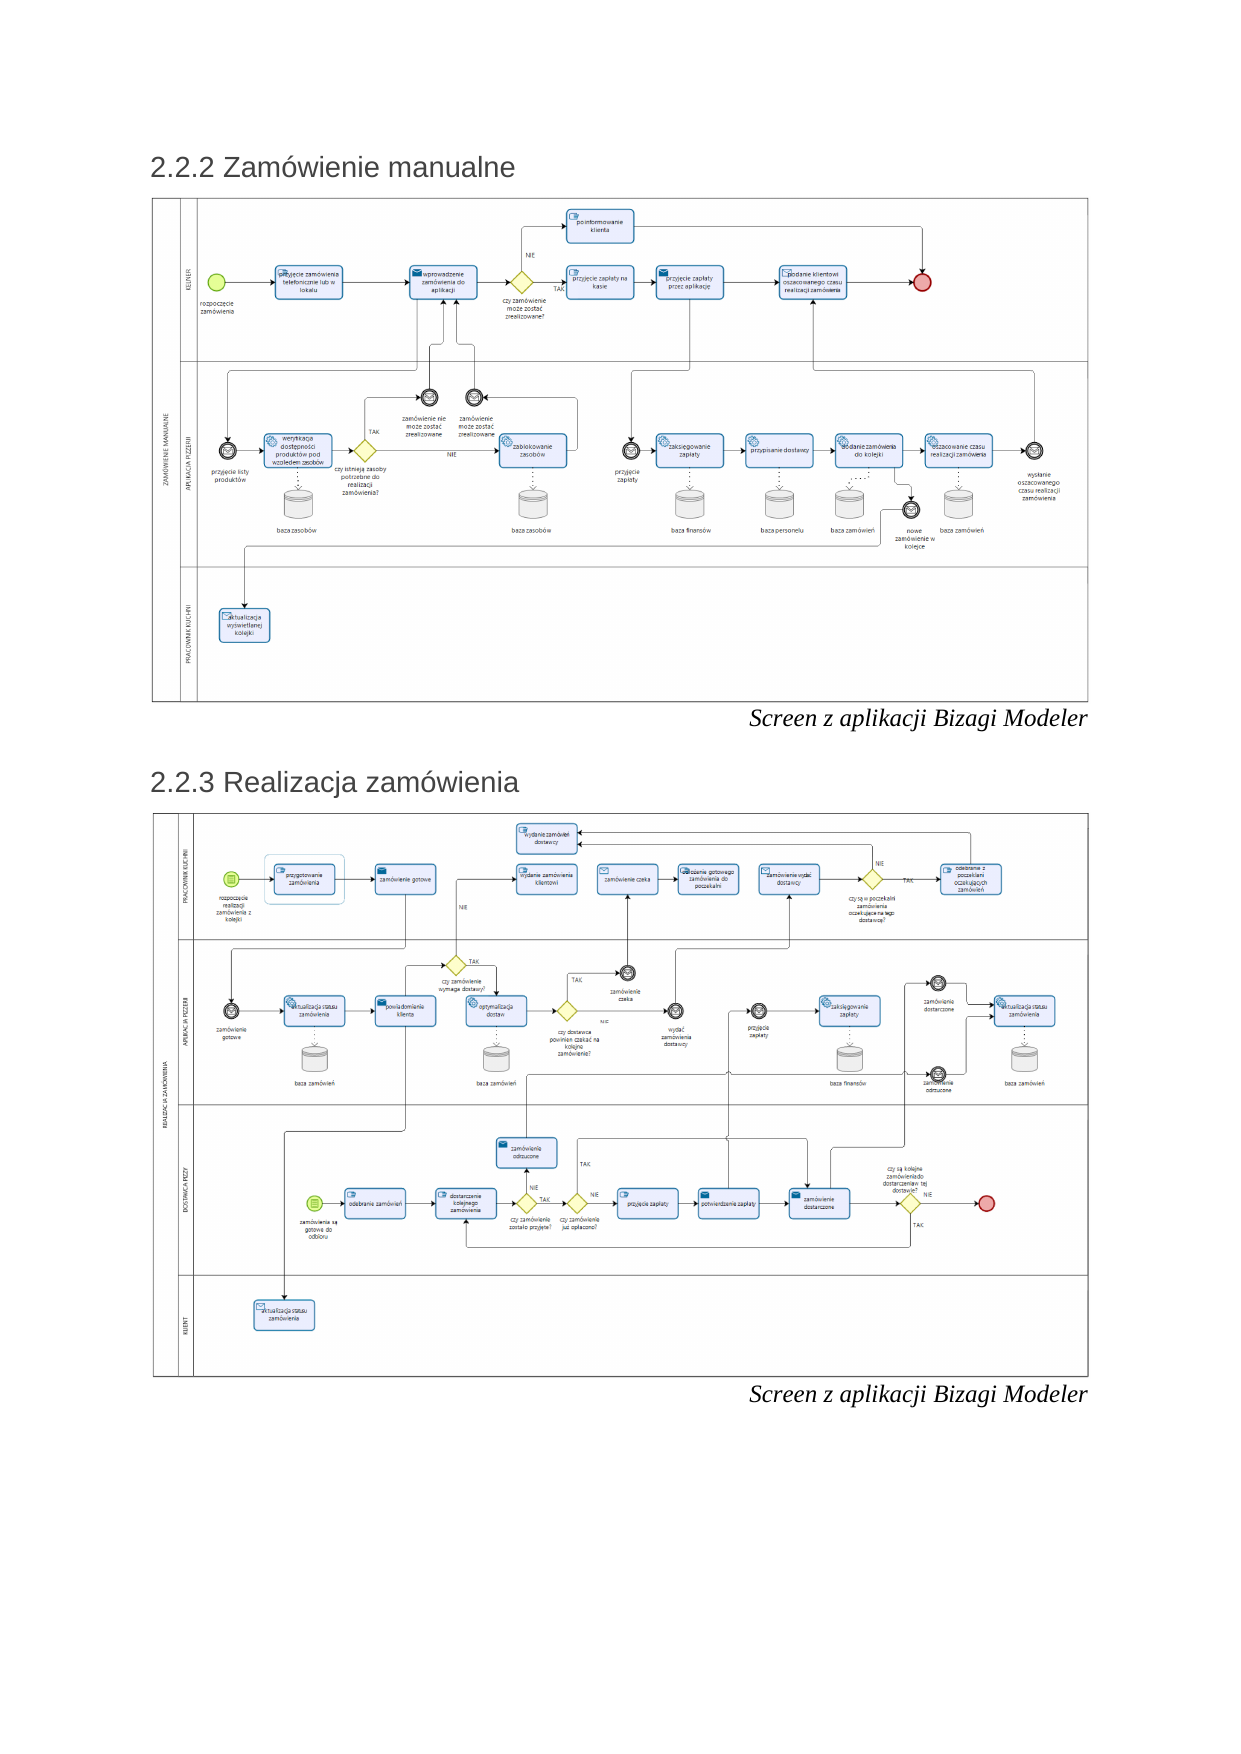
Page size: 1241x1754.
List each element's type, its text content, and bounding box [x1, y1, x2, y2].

subtitle 2.2.2 Zamówienie manualne [150, 150, 1090, 183]
picture [150, 196, 1091, 704]
text Screen z aplikacji Bizagi Modeler [150, 704, 1090, 732]
text Screen z aplikacji Bizagi Modeler [150, 1379, 1090, 1407]
picture [150, 812, 1091, 1379]
subtitle 2.2.3 Realizacja zamówienia [150, 765, 1090, 799]
